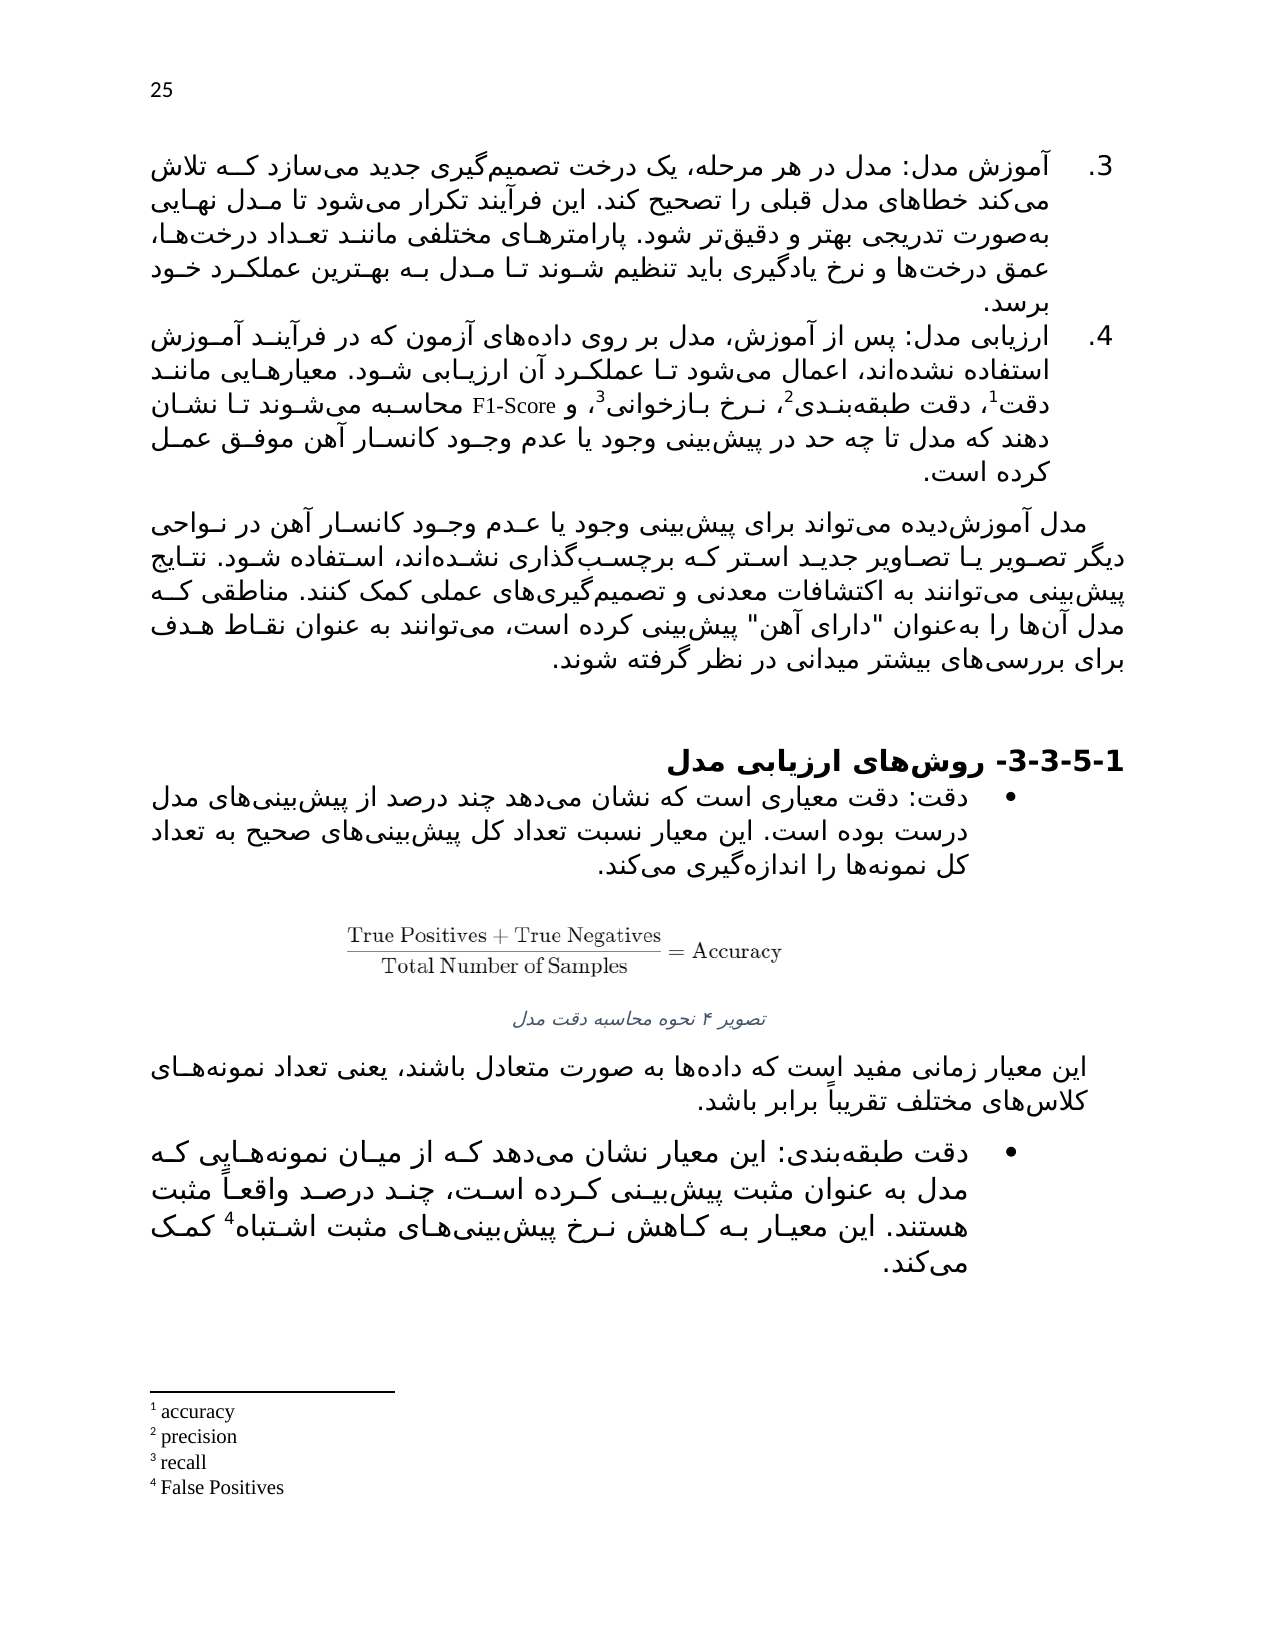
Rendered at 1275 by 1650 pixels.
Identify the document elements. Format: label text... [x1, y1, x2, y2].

text مدل آموزش‌دیده می‌تواند برای پیش‌بینی وجود یا عدم وجود کانسار آهن در نواحی دیگر تصویر یا تصاویر جدید استر که برچسب‌گذاری نشده‌اند، استفاده شود. نتایج پیش‌بینی می‌توانند به اکتشافات معدنی و تصمیم‌گیری‌های عملی کمک کنند. مناطقی که مدل آن‌ها را به‌عنوان "دارای آهن" پیش‌بینی کرده است، می‌توانند به عنوان نقاط هدف برای بررسی‌های بیشتر میدانی در نظر گرفته شوند. [150, 507, 1125, 675]
text این معیار زمانی مفید است که داده‌ها به صورت متعادل باشند، یعنی تعداد نمونه‌های کلاس‌های مختلف تقریباً برابر باشد. [150, 1051, 1087, 1116]
list دقت: دقت معیاری است که نشان می‌دهد چند درصد از پیش‌بینی‌های مدل درست بوده است. این معیار نسبت تعداد کل پیش‌بینی‌های صحیح به تعداد کل نمونه‌ها را اندازه‌گیری می‌کند. [150, 781, 1006, 881]
subtitle 3-3-5-1- روش‌های ارزیابی مدل [150, 744, 1125, 778]
list آموزش مدل: مدل در هر مرحله، یک درخت تصمیم‌گیری جدید می‌سازد که تلاش می‌کند خطاهای مدل قبلی را تصحیح کند. این فرآیند تکرار می‌شود تا مدل نهایی به‌صورت تدریجی بهتر و دقیق‌تر شود. پارامترهای مختلفی مانند تعداد درخت‌ها، عمق درخت‌ها و نرخ یادگیری باید تنظیم شوند تا مدل به بهترین عملکرد خود برسد. [150, 150, 1087, 318]
list ارزیابی مدل: پس از آموزش، مدل بر روی داده‌های آزمون که در فرآیند آموزش استفاده نشده‌اند، اعمال می‌شود تا عملکرد آن ارزیابی شود. معیارهایی مانند دقت، دقت طبقه‌بندی، نرخ بازخوانی، و F1-Score محاسبه می‌شوند تا نشان دهند که مدل تا چه حد در پیش‌بینی وجود یا عدم وجود کانسار آهن موفق عمل کرده است. [150, 320, 1087, 488]
text تصویر ۴ نحوه محاسبه دقت مدل [150, 1008, 1125, 1030]
list دقت طبقه‌بندی: این معیار نشان می‌دهد که از میان نمونه‌هایی که مدل به عنوان مثبت پیش‌بینی کرده است، چند درصد واقعاً مثبت هستند. این معیار به کاهش نرخ پیش‌بینی‌های مثبت اشتباه کمک می‌کند. [150, 1136, 1006, 1279]
picture [330, 913, 789, 990]
